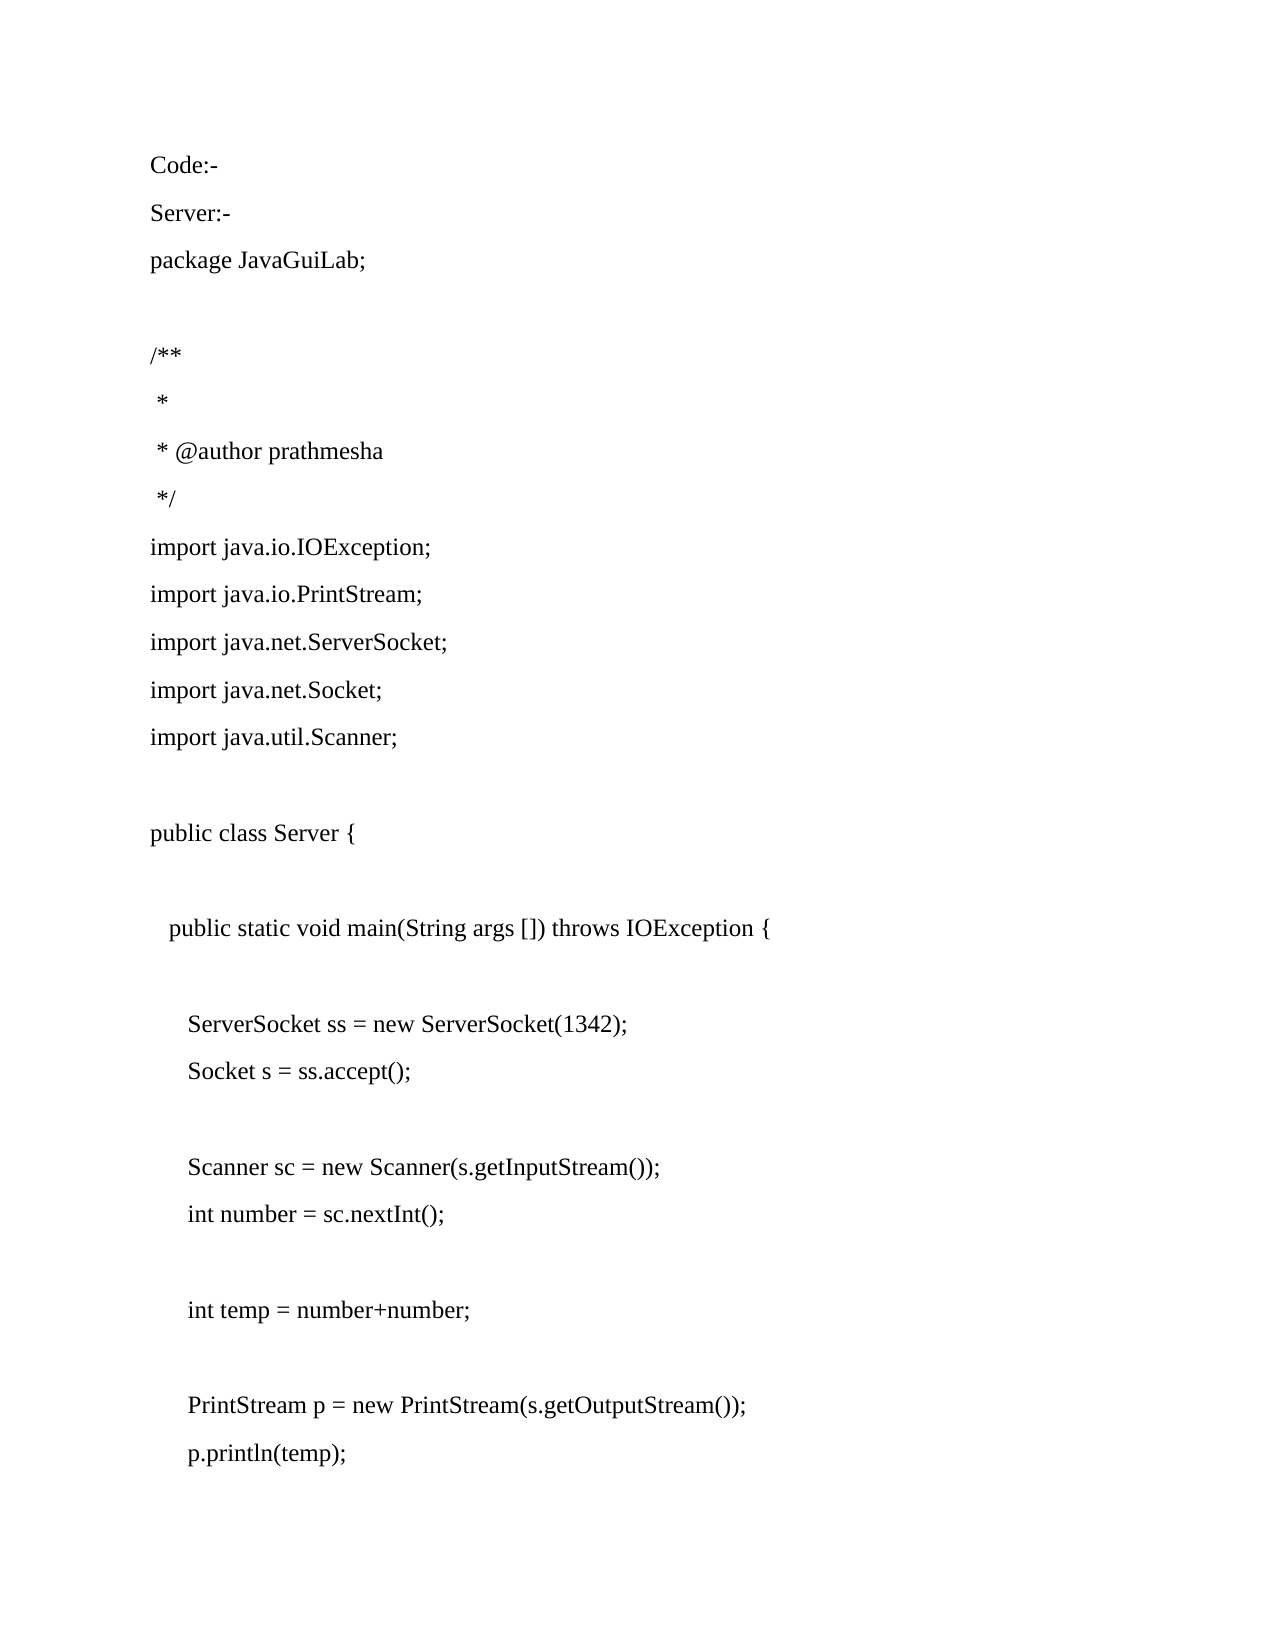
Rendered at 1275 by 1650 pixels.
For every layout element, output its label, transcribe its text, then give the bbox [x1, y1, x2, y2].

text Scanner sc = new Scanner(s.getInputStream()); [150, 1152, 1125, 1181]
text int number = sc.nextInt(); [150, 1199, 1125, 1228]
text * [150, 388, 1125, 417]
text Socket s = ss.accept(); [150, 1056, 1125, 1085]
text import java.net.ServerSocket; [150, 627, 1125, 656]
text package JavaGuiLab; [150, 245, 1125, 274]
text import java.net.Socket; [150, 675, 1125, 703]
text PrintStream p = new PrintStream(s.getOutputStream()); [150, 1390, 1125, 1419]
text /** [150, 341, 1125, 369]
text import java.io.IOException; [150, 532, 1125, 560]
text import java.io.PrintStream; [150, 579, 1125, 608]
text Server:- [150, 198, 1125, 226]
text ServerSocket ss = new ServerSocket(1342); [150, 1009, 1125, 1037]
text int temp = number+number; [150, 1295, 1125, 1324]
text Code:- [150, 150, 1125, 179]
text */ [150, 484, 1125, 513]
text import java.util.Scanner; [150, 722, 1125, 751]
text public static void main(String args []) throws IOException { [150, 913, 1125, 942]
text * @author prathmesha [150, 436, 1125, 465]
text p.println(temp); [150, 1438, 1125, 1467]
text public class Server { [150, 818, 1125, 847]
